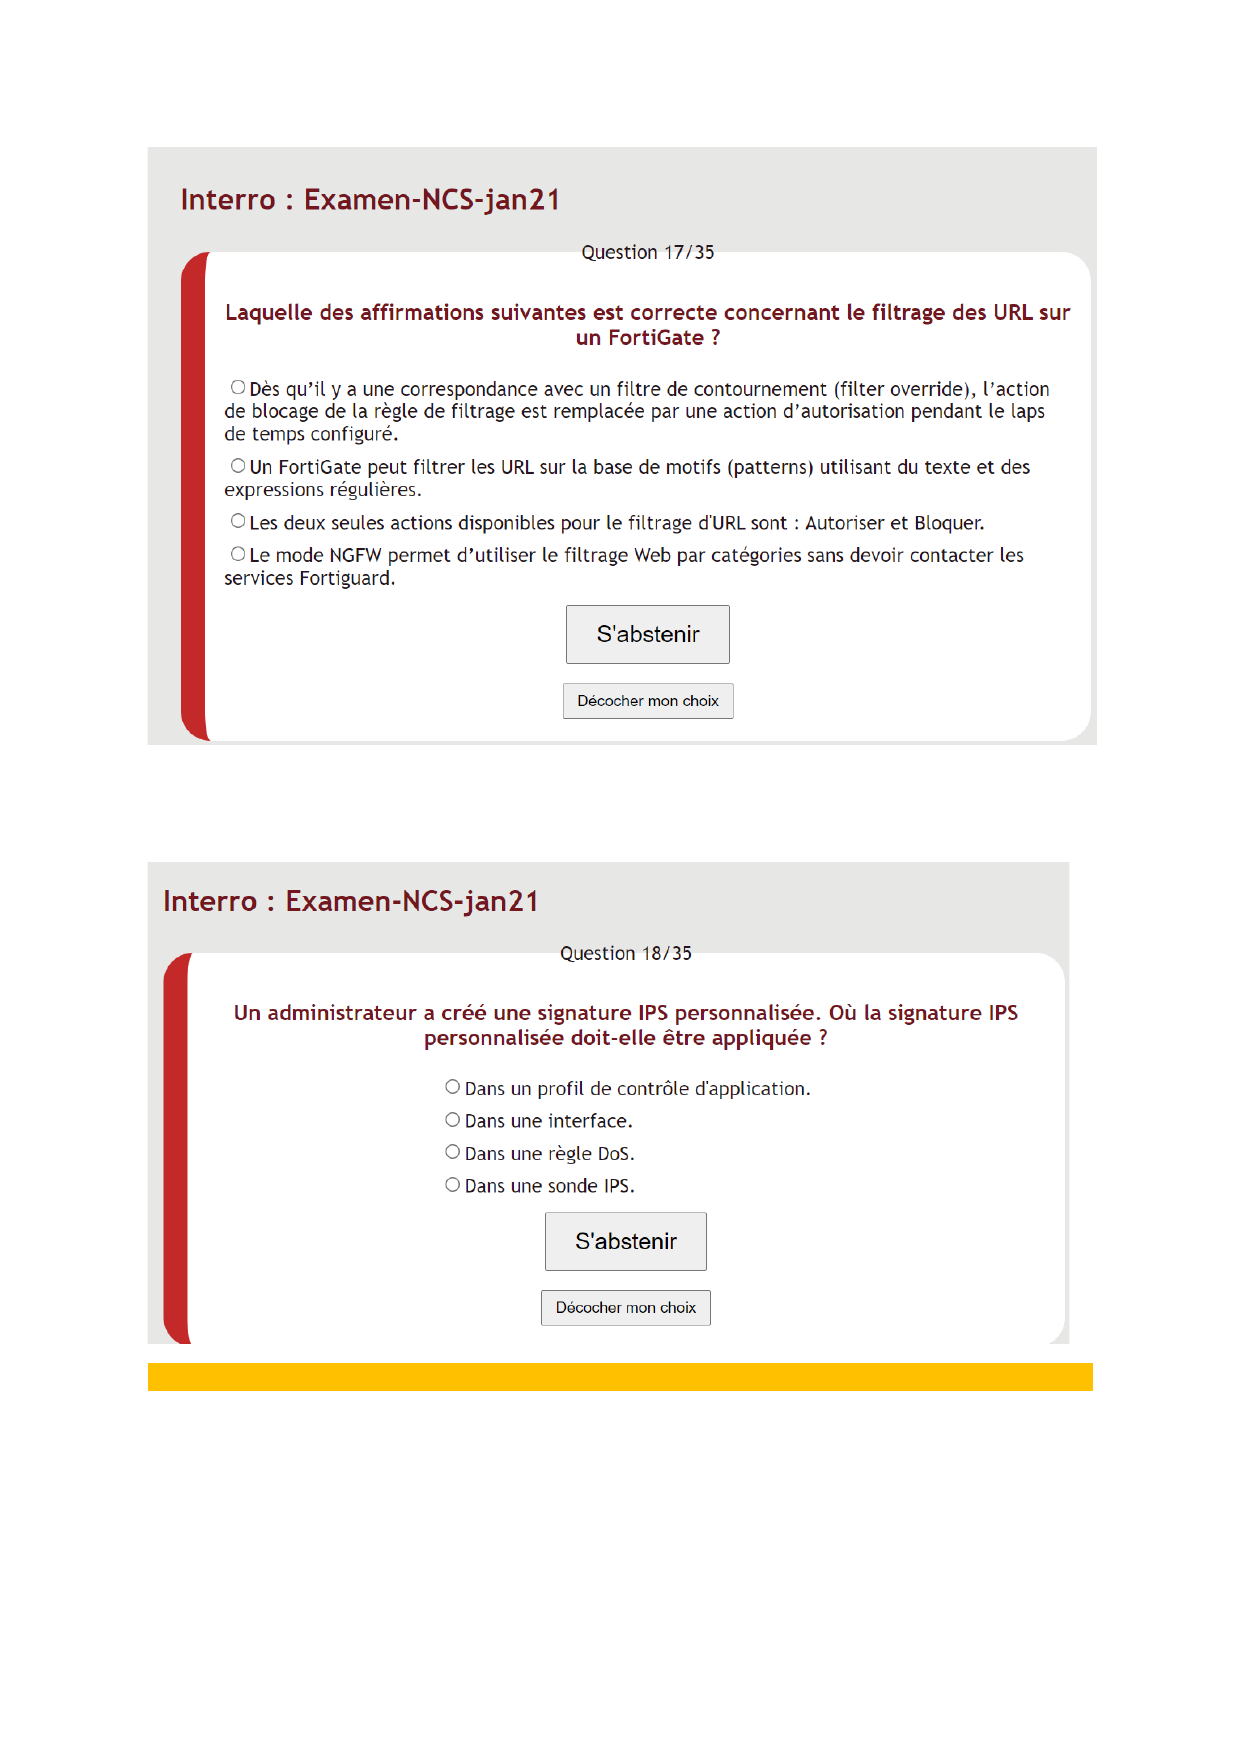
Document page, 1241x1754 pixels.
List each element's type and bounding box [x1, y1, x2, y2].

picture [147, 147, 1097, 745]
picture [147, 862, 1070, 1344]
